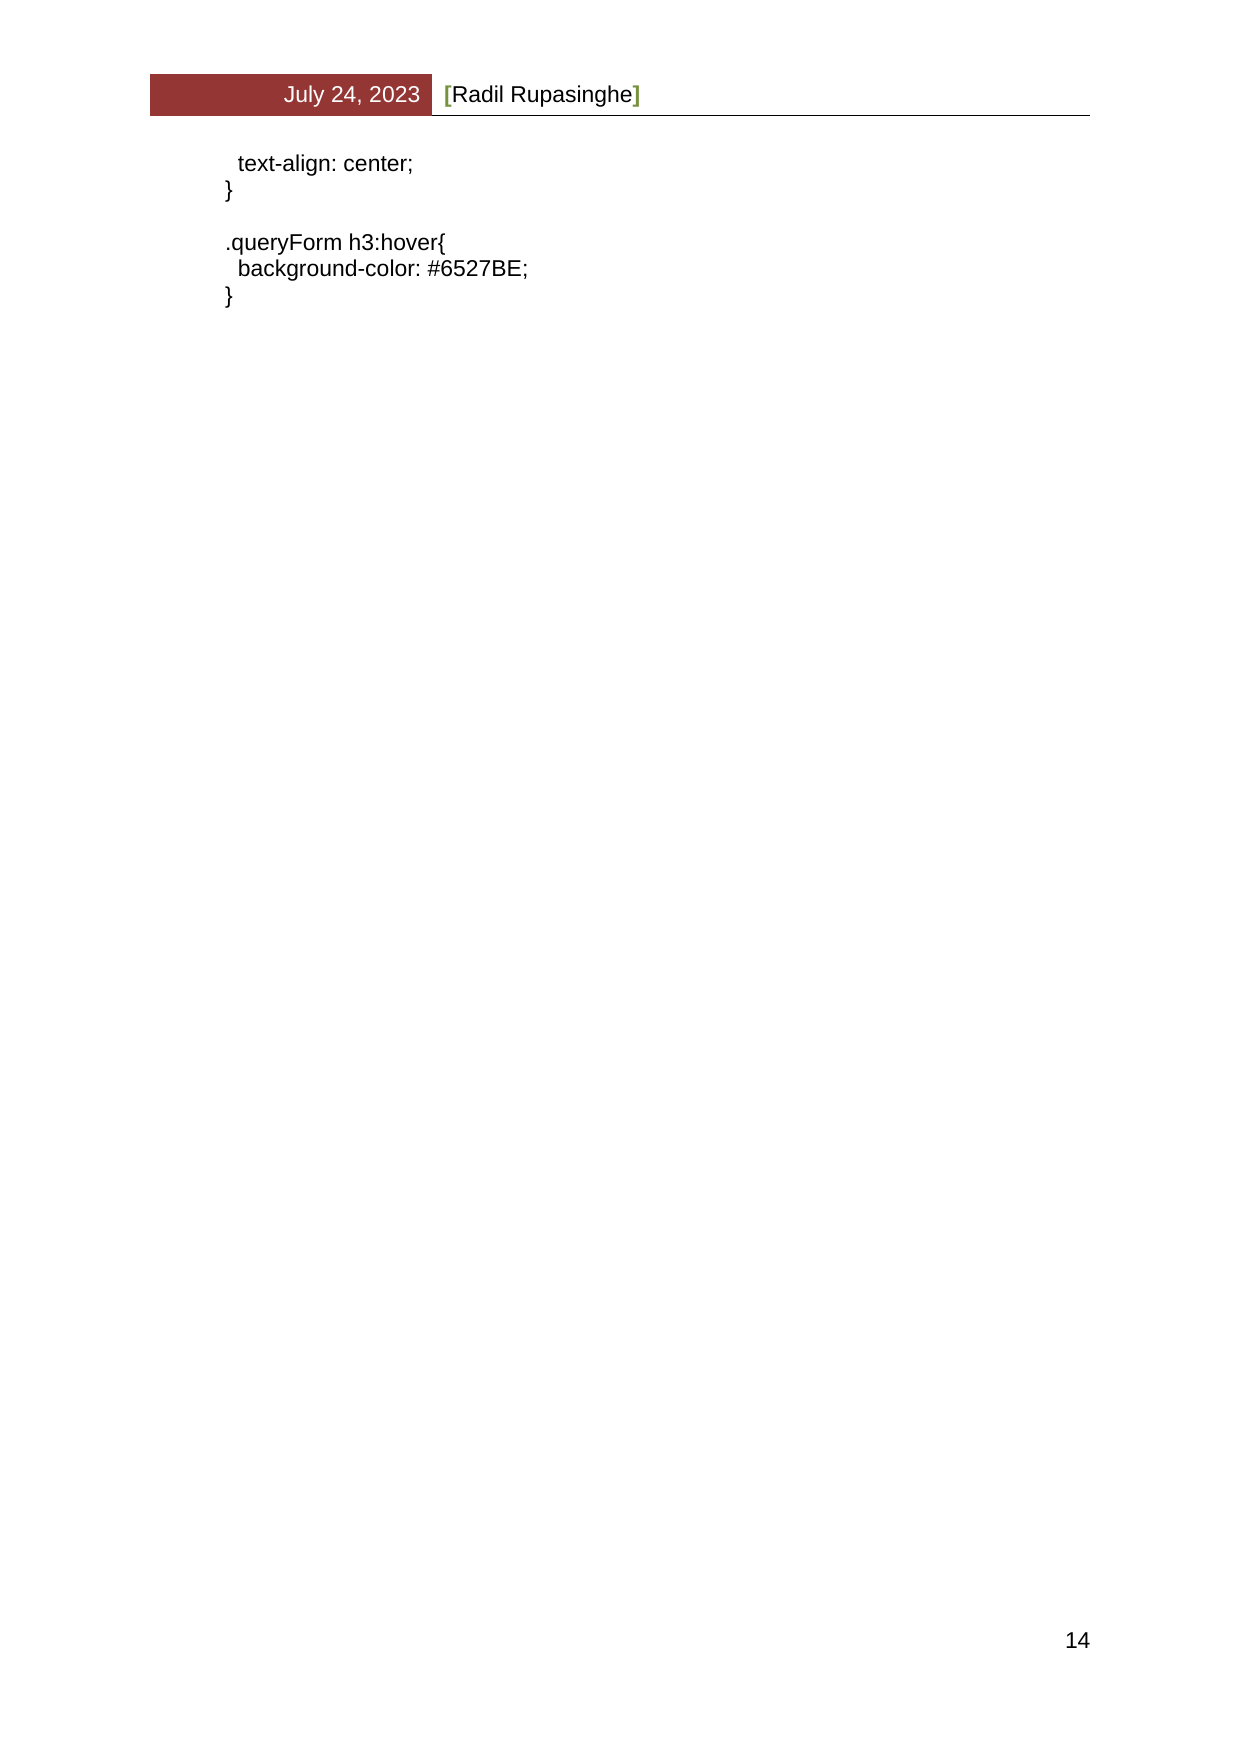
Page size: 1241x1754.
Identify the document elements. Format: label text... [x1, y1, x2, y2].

text background-color: #6527BE; [225, 255, 1090, 282]
text text-align: center; [225, 150, 1090, 176]
text .queryForm h3:hover{ [225, 229, 1090, 255]
text } [225, 282, 1090, 308]
text } [225, 176, 1090, 203]
